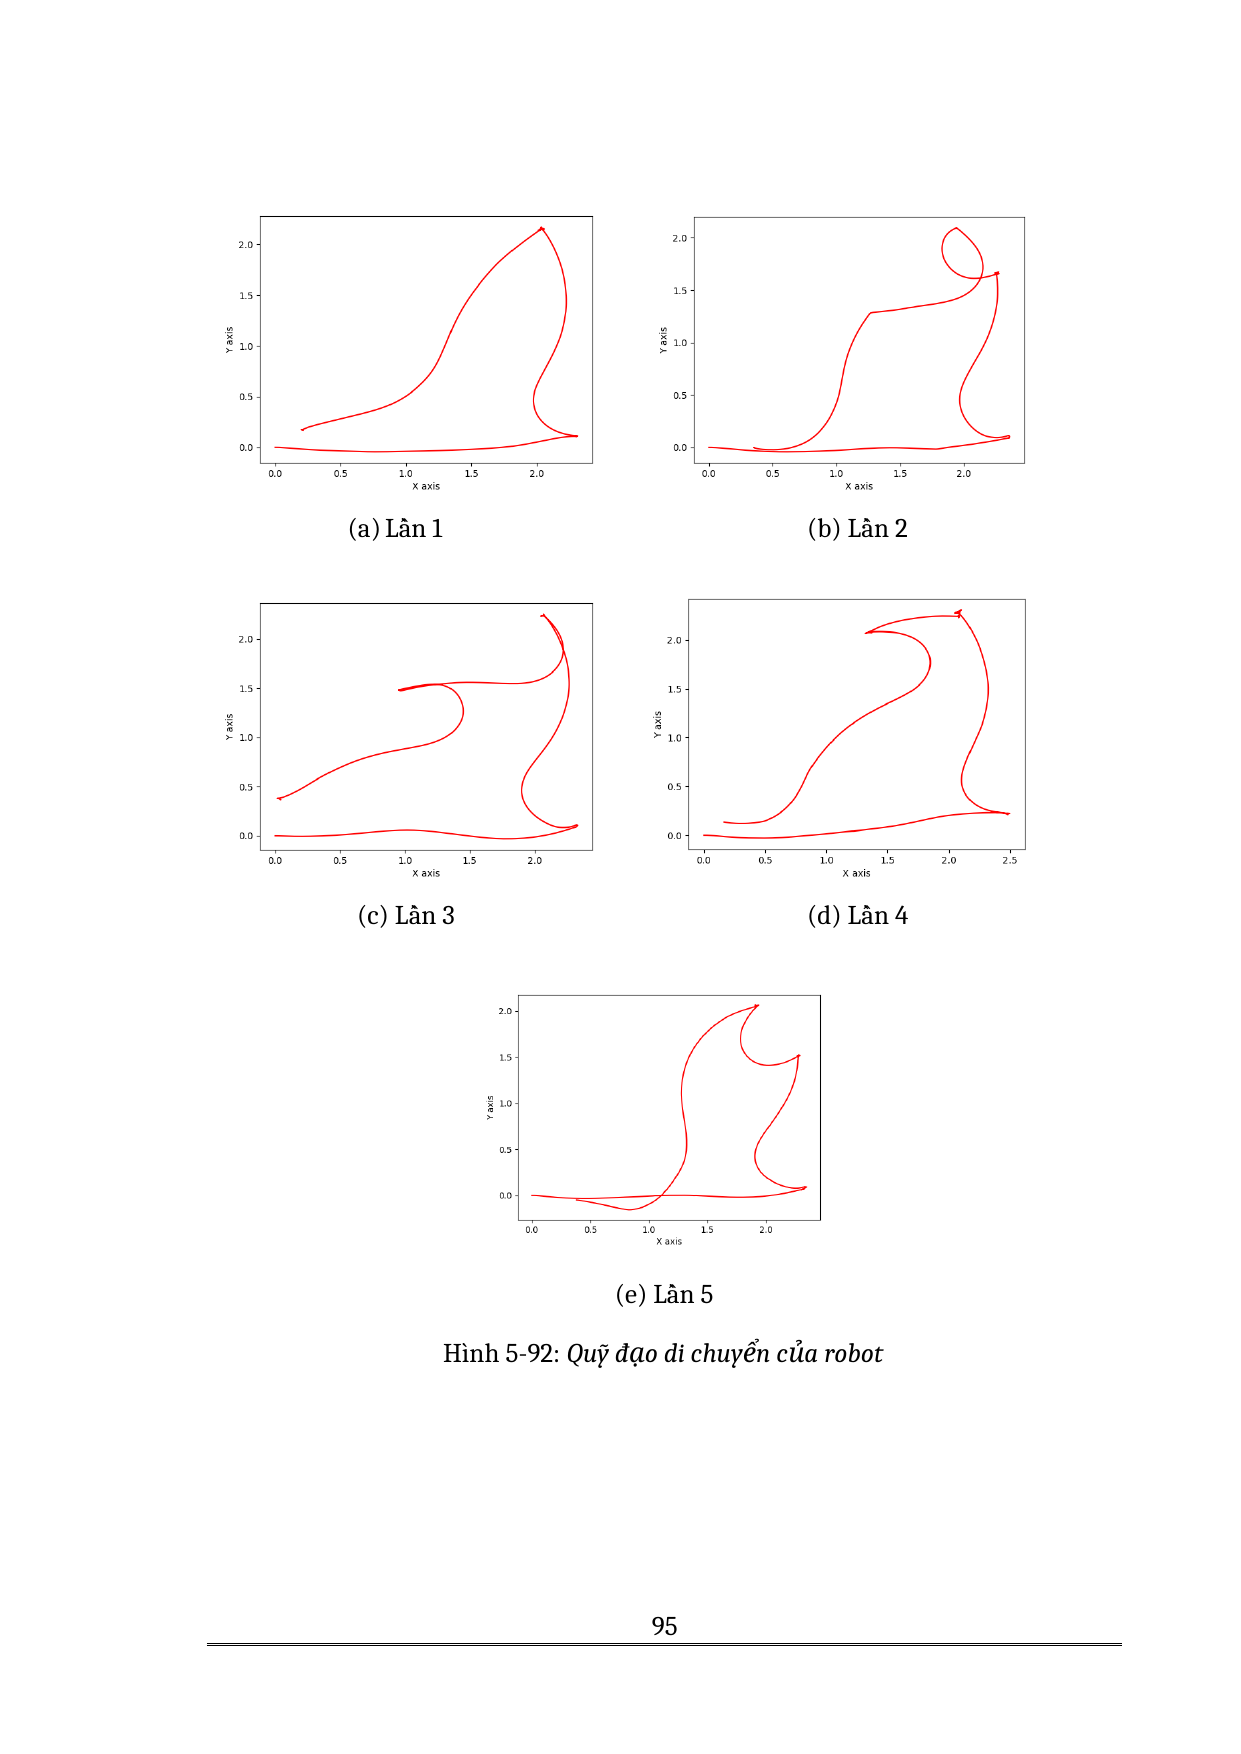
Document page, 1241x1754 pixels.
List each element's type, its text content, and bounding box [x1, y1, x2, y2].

list Lần 1 (b) Lần 2 [347, 513, 1122, 544]
picture [469, 959, 859, 1252]
picture [640, 178, 1067, 498]
picture [206, 177, 635, 498]
text (c) Lần 3 (d) Lần 4 [282, 900, 1122, 932]
picture [206, 560, 1068, 885]
text (e) Lần 5 [206, 1279, 1122, 1311]
